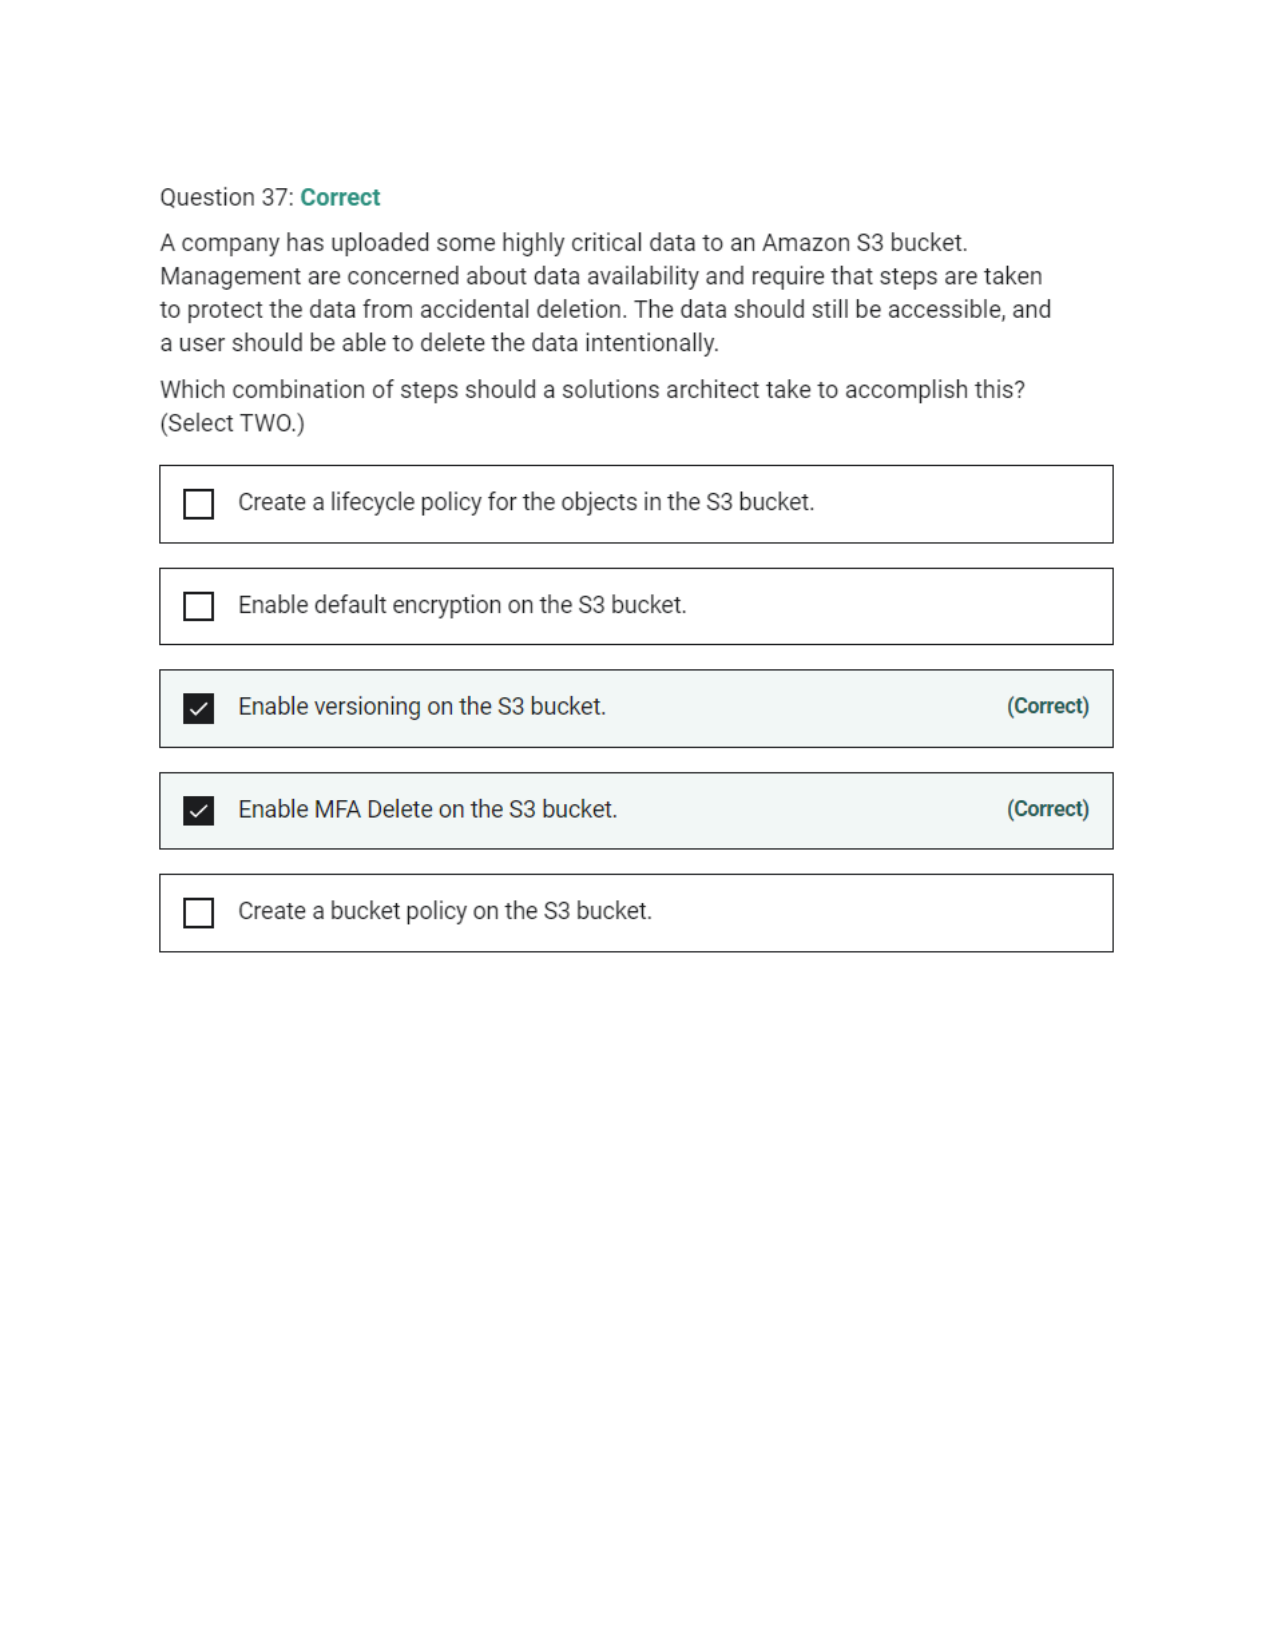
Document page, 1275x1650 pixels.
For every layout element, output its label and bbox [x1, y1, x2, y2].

picture [150, 179, 1125, 962]
